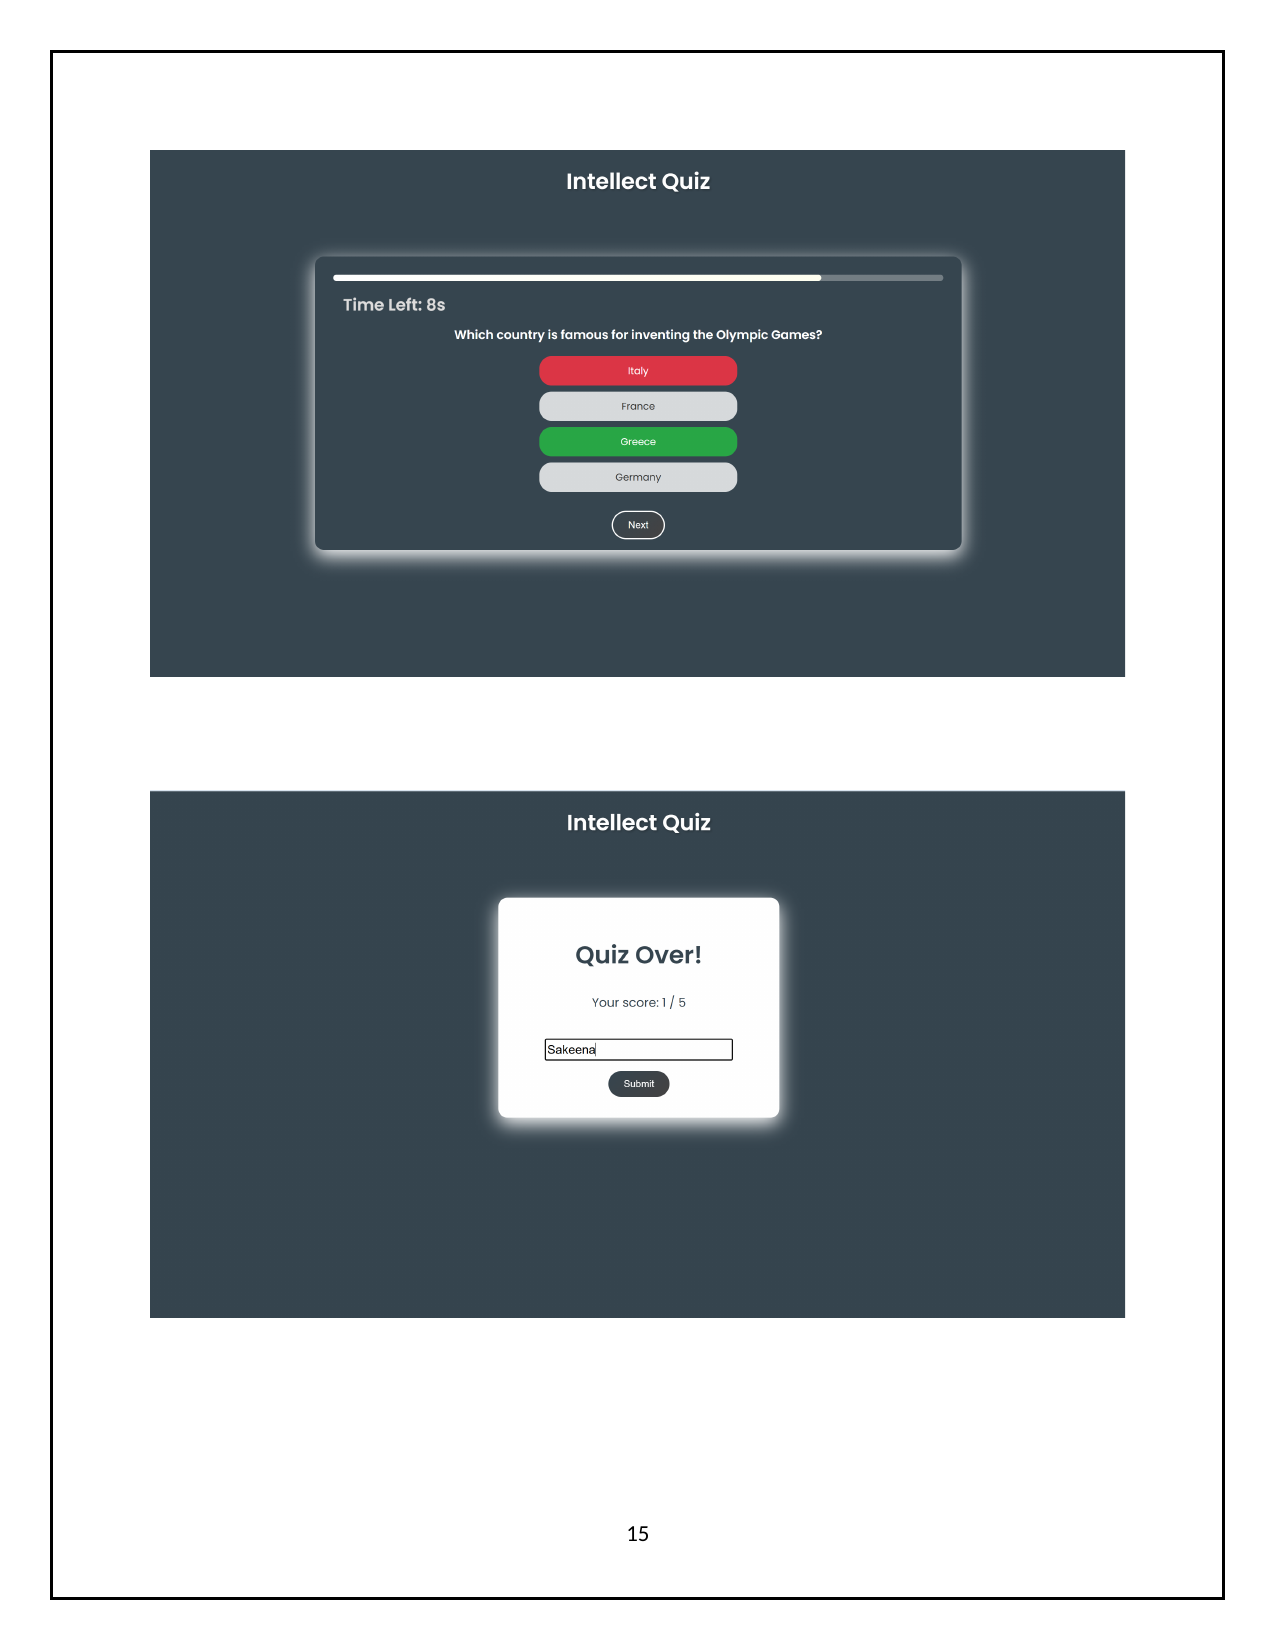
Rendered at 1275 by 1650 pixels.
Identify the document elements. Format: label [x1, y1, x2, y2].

picture [150, 150, 1125, 677]
picture [150, 790, 1125, 1318]
